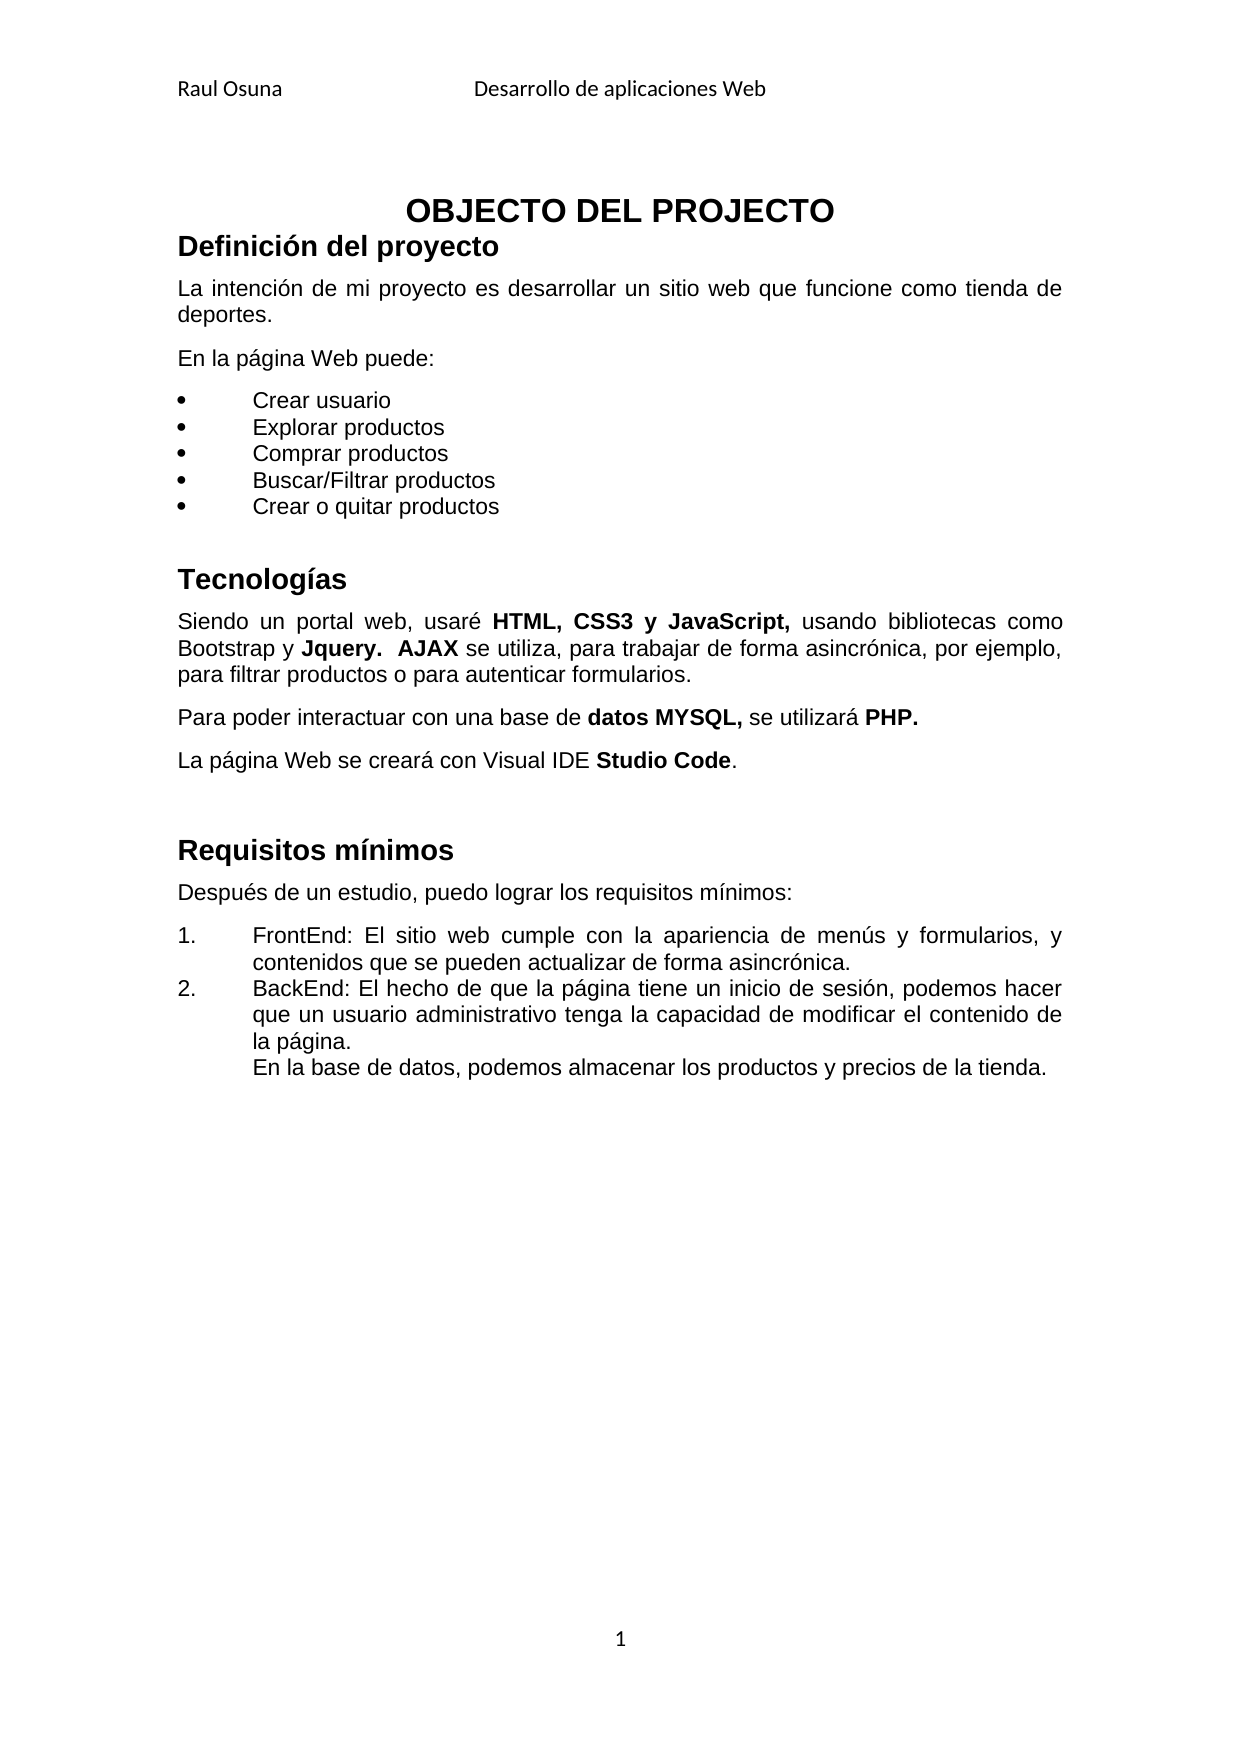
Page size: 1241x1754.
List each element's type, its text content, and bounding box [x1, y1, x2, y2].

subtitle Tecnologías [177, 562, 1063, 596]
subtitle OBJECTO DEL PROJECTO [177, 191, 1063, 229]
text Para poder interactuar con una base de datos MYSQL, se utilizará PHP. [177, 704, 1063, 730]
list Comprar productos [177, 440, 1063, 467]
subtitle Requisitos mínimos [177, 833, 1063, 867]
subtitle Definición del proyecto [177, 229, 1063, 263]
text Después de un estudio, puedo lograr los requisitos mínimos: [177, 879, 1063, 906]
list Explorar productos [177, 414, 1063, 440]
text En la página Web puede: [177, 344, 1063, 371]
text La intención de mi proyecto es desarrollar un sitio web que funcione como tienda de deportes. [177, 275, 1063, 328]
list Crear usuario [177, 387, 1063, 414]
list Crear o quitar productos [177, 493, 1063, 519]
list Buscar/Filtrar productos [177, 467, 1063, 493]
text Siendo un portal web, usaré HTML, CSS3 y JavaScript, usando bibliotecas como Bootstrap y Jquery. AJAX se utiliza, para trabajar de forma asincrónica, por ejemplo, para filtrar productos o para autenticar formularios. [177, 608, 1063, 687]
list BackEnd: El hecho de que la página tiene un inicio de sesión, podemos hacer que un usuario administrativo tenga la capacidad de modificar el contenido de la página. [177, 975, 1063, 1054]
text La página Web se creará con Visual IDE Studio Code. [177, 747, 1063, 773]
list FrontEnd: El sitio web cumple con la apariencia de menús y formularios, y contenidos que se pueden actualizar de forma asincrónica. [177, 922, 1063, 975]
list En la base de datos, podemos almacenar los productos y precios de la tienda. [252, 1054, 1063, 1080]
